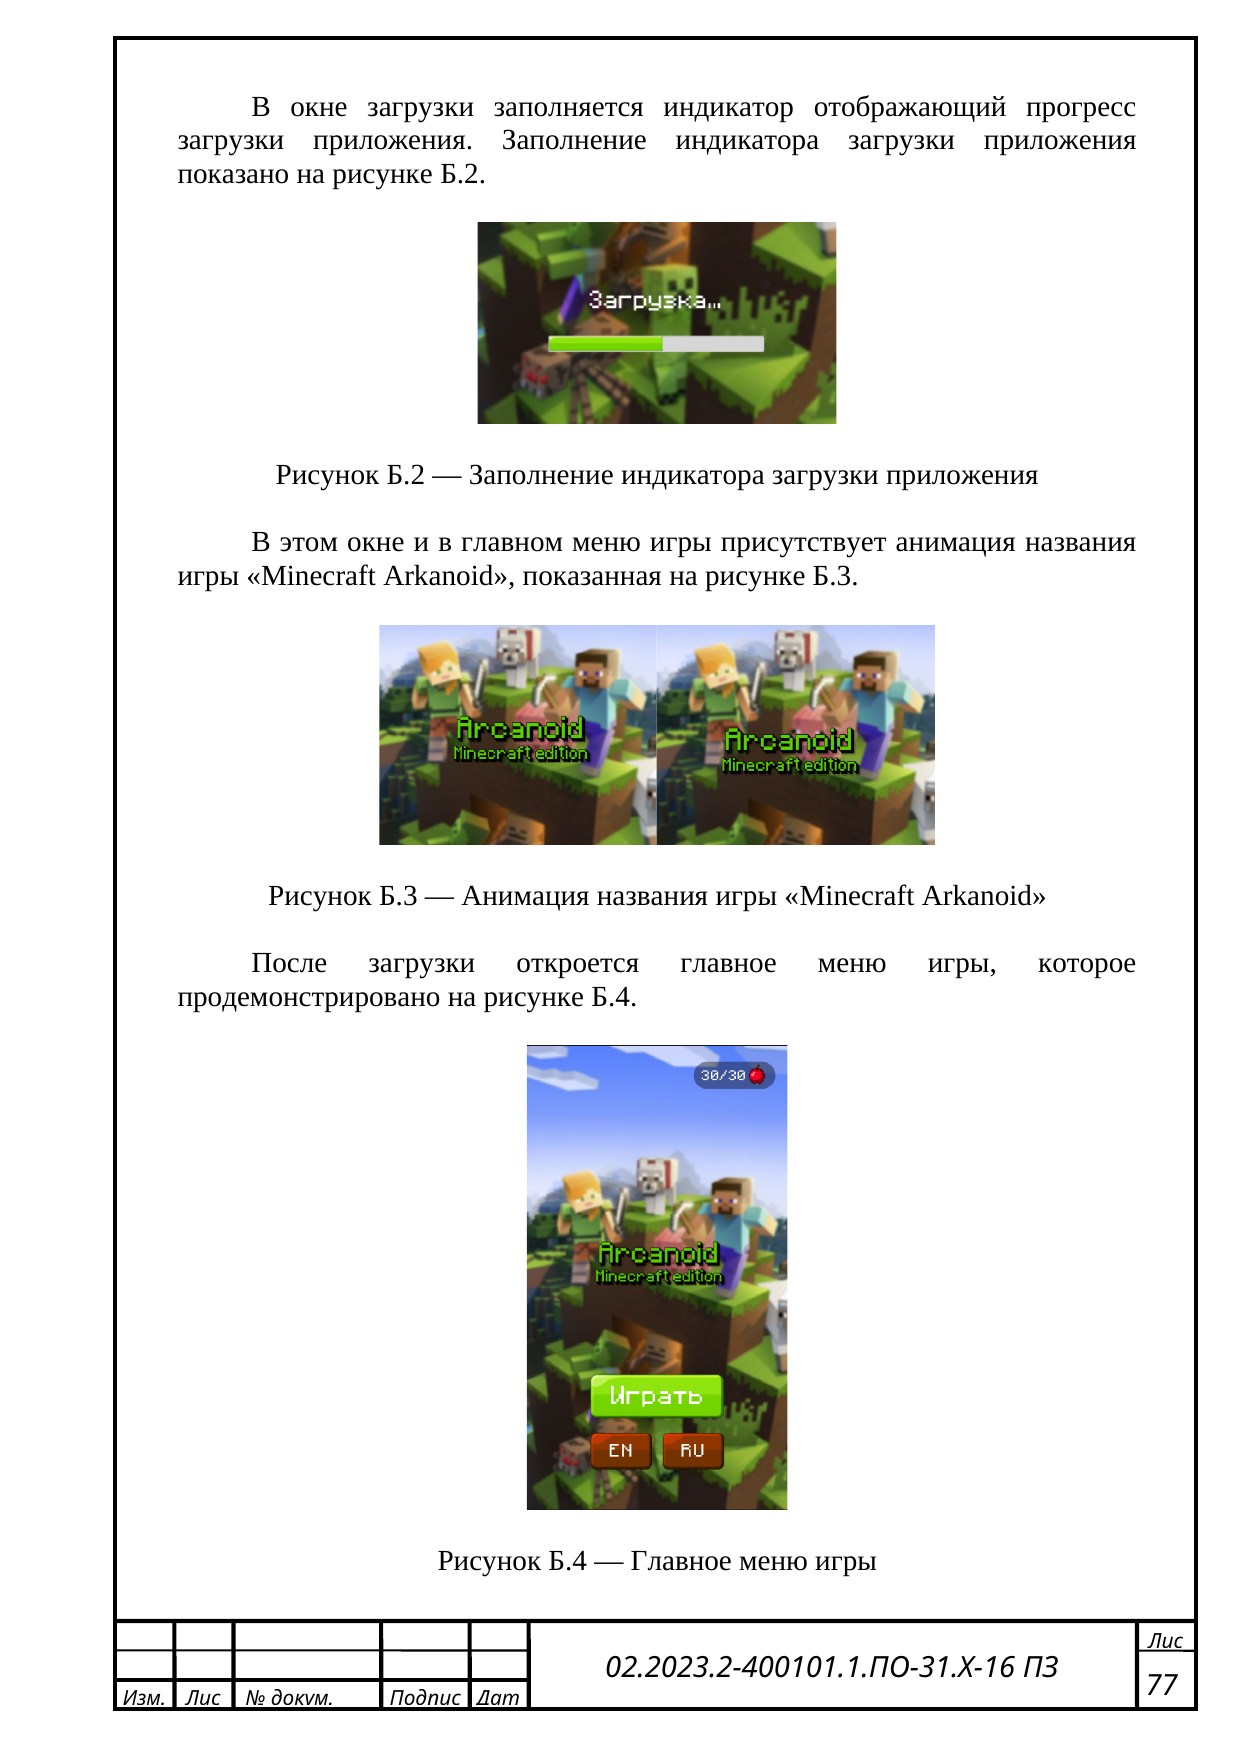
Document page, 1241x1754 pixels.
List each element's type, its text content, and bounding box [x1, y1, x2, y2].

picture [379, 625, 935, 845]
picture [526, 1045, 788, 1510]
text Рисунок Б.2 — Заполнение индикатора загрузки приложения [177, 457, 1137, 491]
picture [477, 222, 837, 424]
text В этом окне и в главном меню игры присутствует анимация названия игры «Minecraft Arkanoid», показанная на рисунке Б.3. [177, 524, 1137, 592]
text Рисунок Б.4 — Главное меню игры [177, 1543, 1137, 1577]
text После загрузки откроется главное меню игры, которое продемонстрировано на рисунке Б.4. [177, 945, 1137, 1012]
text В окне загрузки заполняется индикатор отображающий прогресс загрузки приложения. Заполнение индикатора загрузки приложения показано на рисунке Б.2. [177, 89, 1137, 189]
text Рисунок Б.3 — Анимация названия игры «Minecraft Arkanoid» [177, 878, 1137, 912]
